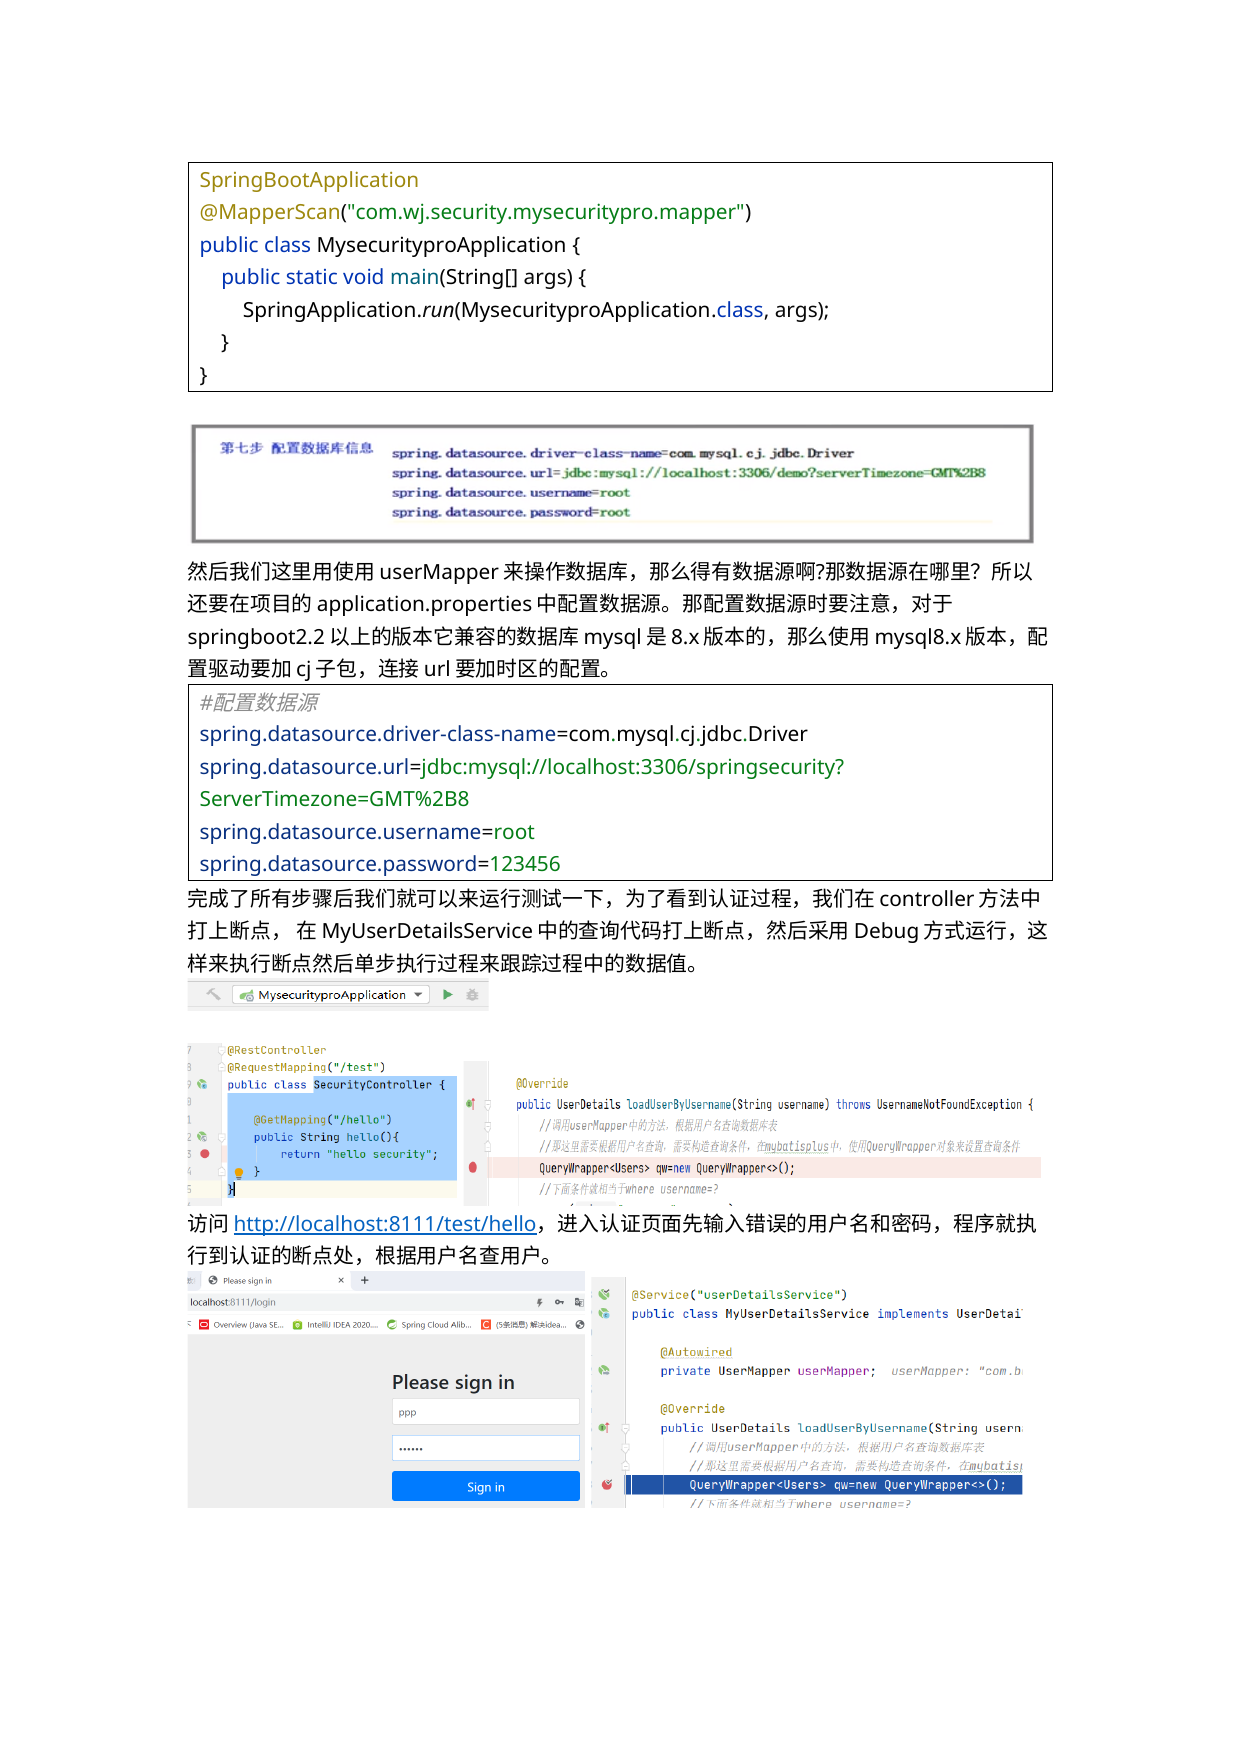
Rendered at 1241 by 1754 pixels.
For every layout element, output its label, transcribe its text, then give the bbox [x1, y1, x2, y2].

picture [187, 1043, 457, 1206]
text 然后我们这里用使用userMapper来操作数据库，那么得有数据源啊?那数据源在哪里？所以还要在项目的application.properties中配置数据源。那配置数据源时要注意，对于springboot2.2以上的版本它兼容的数据库mysql是8.x版本的，那么使用mysql8.x版本，配置驱动要加cj子包，连接url要加时区的配置。 [187, 554, 1053, 684]
picture [187, 1271, 585, 1508]
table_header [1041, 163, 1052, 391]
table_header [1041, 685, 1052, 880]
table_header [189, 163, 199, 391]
picture [187, 978, 489, 1011]
text 访问http://localhost:8111/test/hello，进入认证页面先输入错误的用户名和密码，程序就执行到认证的断点处，根据用户名查用户。 [187, 1206, 1053, 1271]
picture [463, 1061, 1041, 1206]
picture [591, 1277, 1023, 1508]
picture [187, 424, 1036, 546]
text 完成了所有步骤后我们就可以来运行测试一下，为了看到认证过程，我们在controller方法中打上断点， 在MyUserDetailsService中的查询代码打上断点，然后采用Debug方式运行，这样来执行断点然后单步执行过程来跟踪过程中的数据值。 [187, 881, 1053, 979]
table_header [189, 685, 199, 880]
